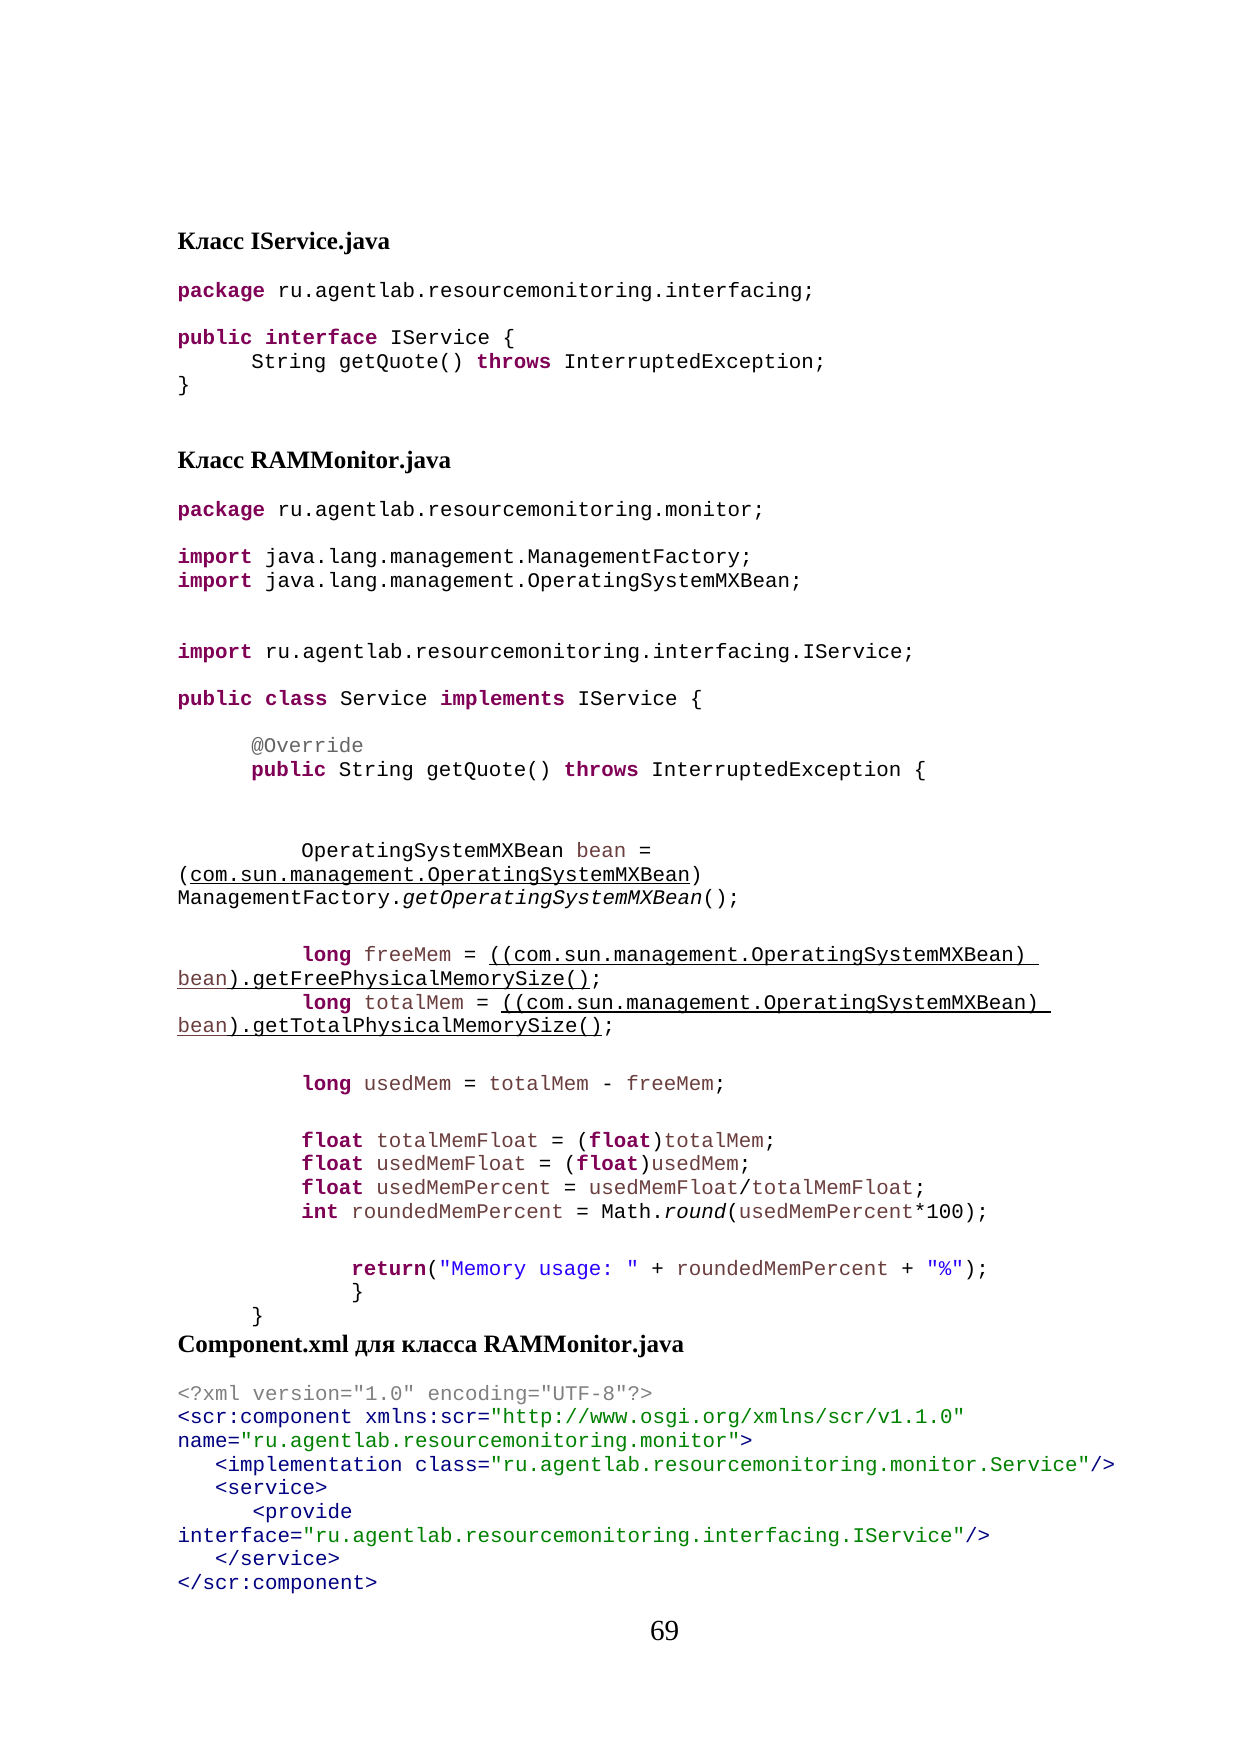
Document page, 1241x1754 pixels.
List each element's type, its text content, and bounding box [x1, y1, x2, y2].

text Component.xml для класса RAMMonitor.java [177, 1329, 1152, 1358]
text package ru.agentlab.resourcemonitoring.monitor; [177, 499, 1152, 523]
text float usedMemFloat = (float)usedMem; [177, 1153, 1152, 1177]
text return("Memory usage: " + roundedMemPercent + "%"); [177, 1258, 1152, 1282]
text @Override [177, 736, 1152, 759]
text <implementation class="ru.agentlab.resourcemonitoring.monitor.Service"/> [177, 1454, 1152, 1477]
text </scr:component> [177, 1572, 1152, 1596]
text float usedMemPercent = usedMemFloat/totalMemFloat; [177, 1177, 1152, 1201]
text public String getQuote() throws InterruptedException { [177, 759, 1152, 783]
text String getQuote() throws InterruptedException; [177, 351, 1152, 374]
text } [177, 1282, 1152, 1305]
text OperatingSystemMXBean bean = (com.sun.management.OperatingSystemMXBean) ManagementFactory.getOperatingSystemMXBean(); [177, 840, 1152, 911]
text import java.lang.management.OperatingSystemMXBean; [177, 570, 1152, 594]
text public interface IService { [177, 327, 1152, 351]
text </service> [177, 1548, 1152, 1572]
text long usedMem = totalMem - freeMem; [177, 1073, 1152, 1096]
text import ru.agentlab.resourcemonitoring.interfacing.IService; [177, 641, 1152, 664]
text long freeMem = ((com.sun.management.OperatingSystemMXBean) bean).getFreePhysicalMemorySize(); [177, 944, 1152, 992]
text Класс IService.java [177, 226, 1152, 254]
text <provide interface="ru.agentlab.resourcemonitoring.interfacing.IService"/> [177, 1501, 1152, 1548]
text <?xml version="1.0" encoding="UTF-8"?> [177, 1383, 1152, 1406]
text float totalMemFloat = (float)totalMem; [177, 1130, 1152, 1153]
text <scr:component xmlns:scr="http://www.osgi.org/xmlns/scr/v1.1.0" name="ru.agentlab.resourcemonitoring.monitor"> [177, 1406, 1152, 1454]
text <service> [177, 1477, 1152, 1501]
text } [177, 374, 1152, 398]
text package ru.agentlab.resourcemonitoring.interfacing; [177, 280, 1152, 303]
text Класс RAMMonitor.java [177, 445, 1152, 474]
text int roundedMemPercent = Math.round(usedMemPercent*100); [177, 1201, 1152, 1224]
text } [177, 1305, 1152, 1329]
text long totalMem = ((com.sun.management.OperatingSystemMXBean) bean).getTotalPhysicalMemorySize(); [177, 992, 1152, 1039]
text public class Service implements IService { [177, 688, 1152, 712]
text import java.lang.management.ManagementFactory; [177, 546, 1152, 570]
